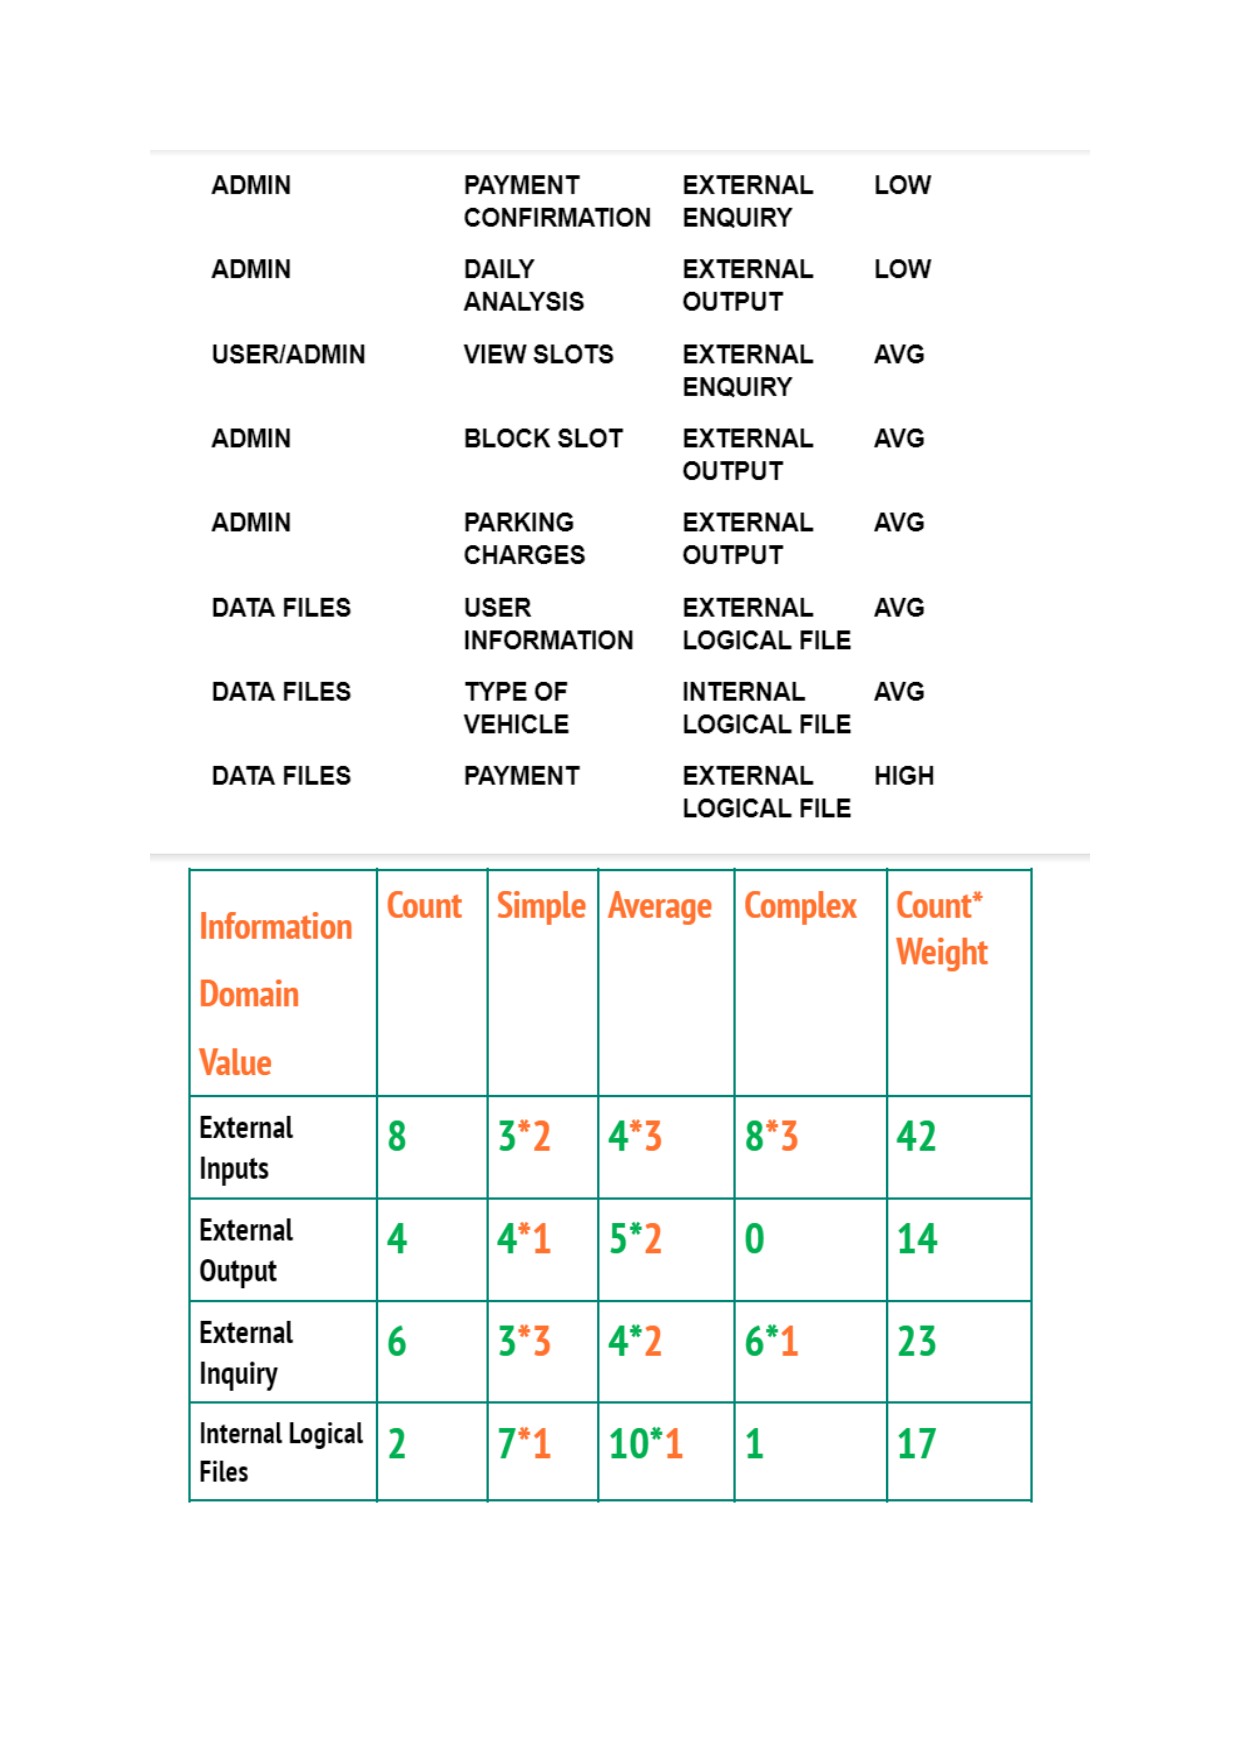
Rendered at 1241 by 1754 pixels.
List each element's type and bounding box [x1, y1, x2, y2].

picture [150, 848, 1091, 1512]
picture [150, 150, 1091, 830]
